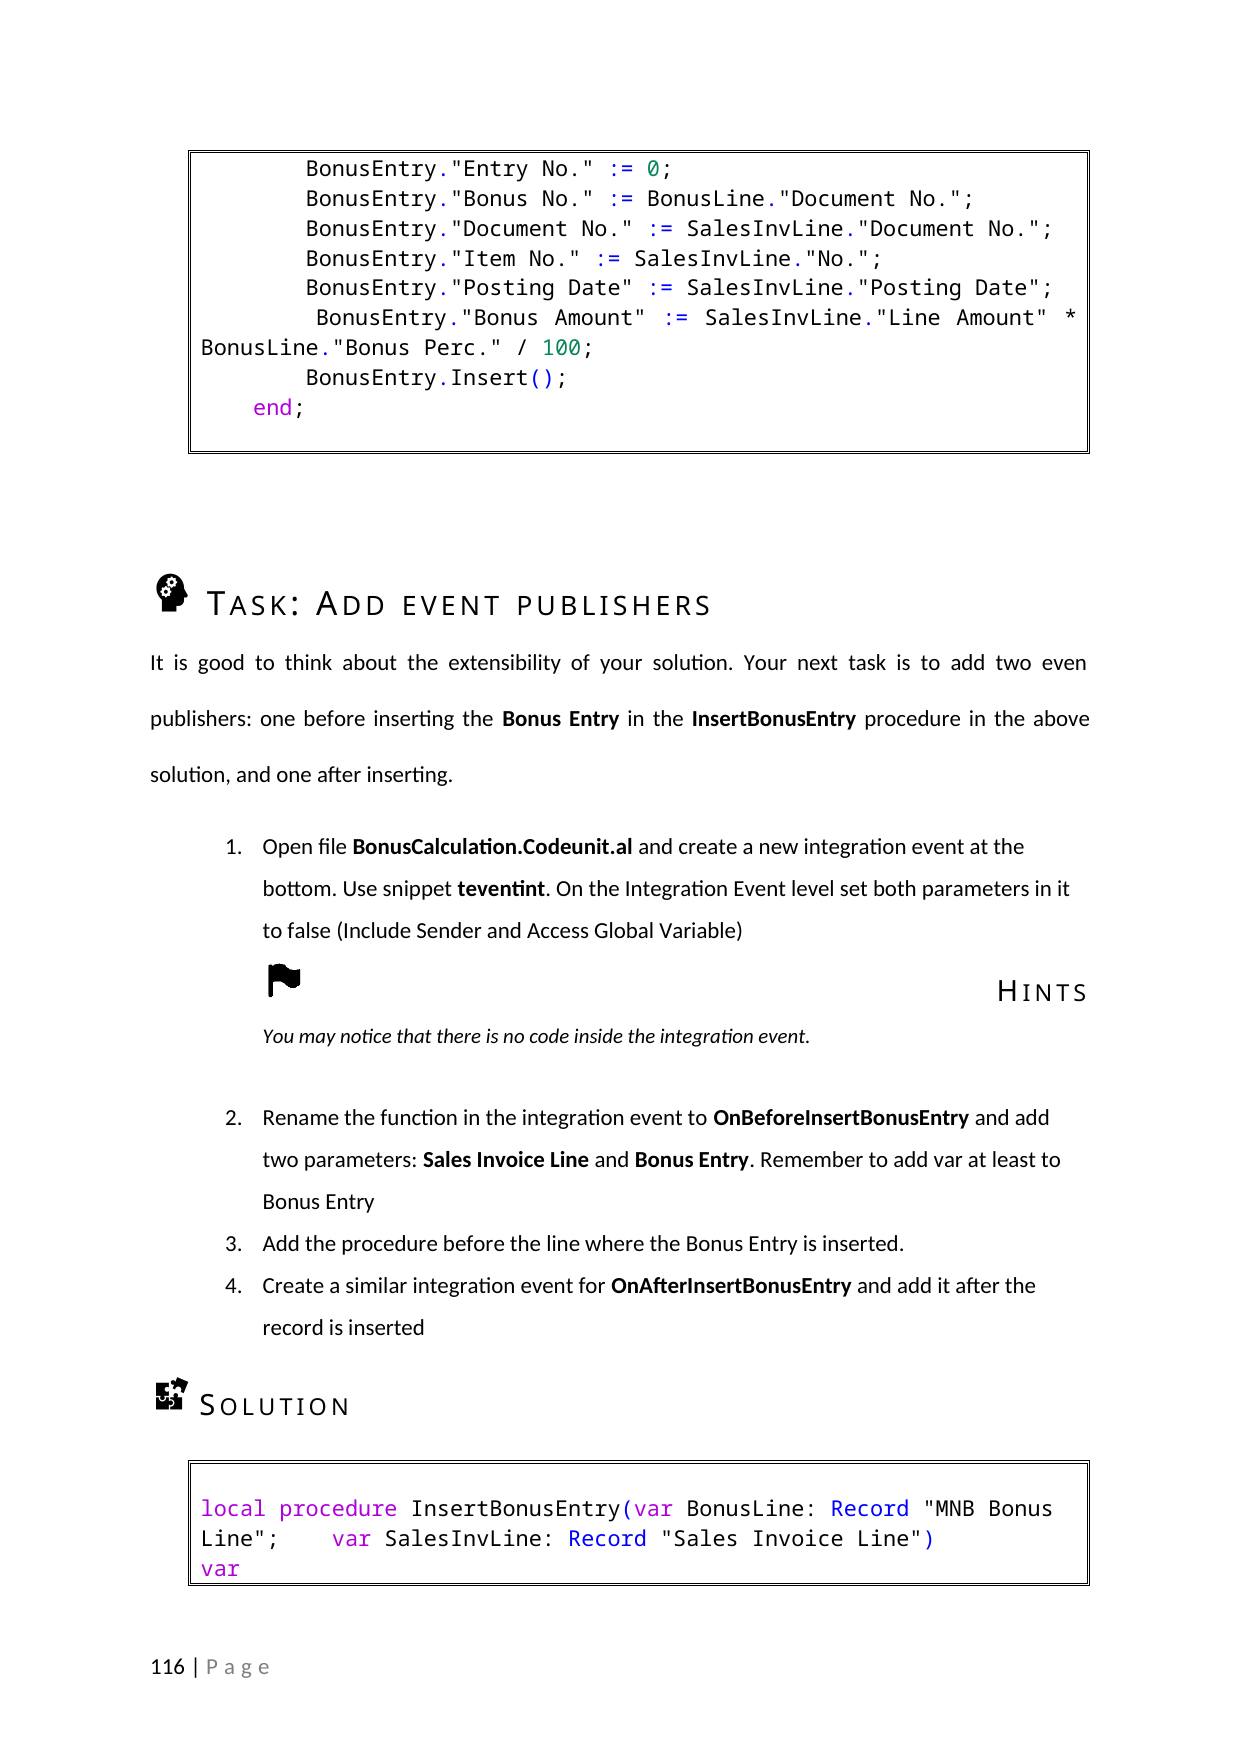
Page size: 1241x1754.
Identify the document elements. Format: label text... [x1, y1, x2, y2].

list Rename the function in the integration event to OnBeforeInsertBonusEntry and add two parameters: Sales Invoice Line and Bonus Entry. Remember to add var at least to Bonus Entry [225, 1103, 1090, 1215]
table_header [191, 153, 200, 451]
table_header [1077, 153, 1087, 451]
picture [150, 571, 194, 616]
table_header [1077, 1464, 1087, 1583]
subtitle Task: Add event publishers [150, 571, 1090, 625]
text Solution [150, 1372, 1090, 1424]
list Open file BonusCalculation.Codeunit.al and create a new integration event at the bottom. Use snippet teventint. On the Integration Event level set both parameters in it to false (Include Sender and Access Global Variable) [225, 832, 1090, 944]
text It is good to think about the extensibility of your solution. Your next task is to add two even publishers: one before inserting the Bonus Entry in the InsertBonusEntry procedure in the above solution, and one after inserting. [150, 648, 1090, 788]
picture [262, 958, 306, 1002]
list Create a similar integration event for OnAfterInsertBonusEntry and add it after the record is inserted [225, 1271, 1090, 1341]
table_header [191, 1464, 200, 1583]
list Add the procedure before the line where the Bonus Entry is inserted. [225, 1229, 1090, 1257]
list Hints You may notice that there is no code inside the integration event. [262, 958, 1090, 1048]
picture [150, 1371, 194, 1416]
